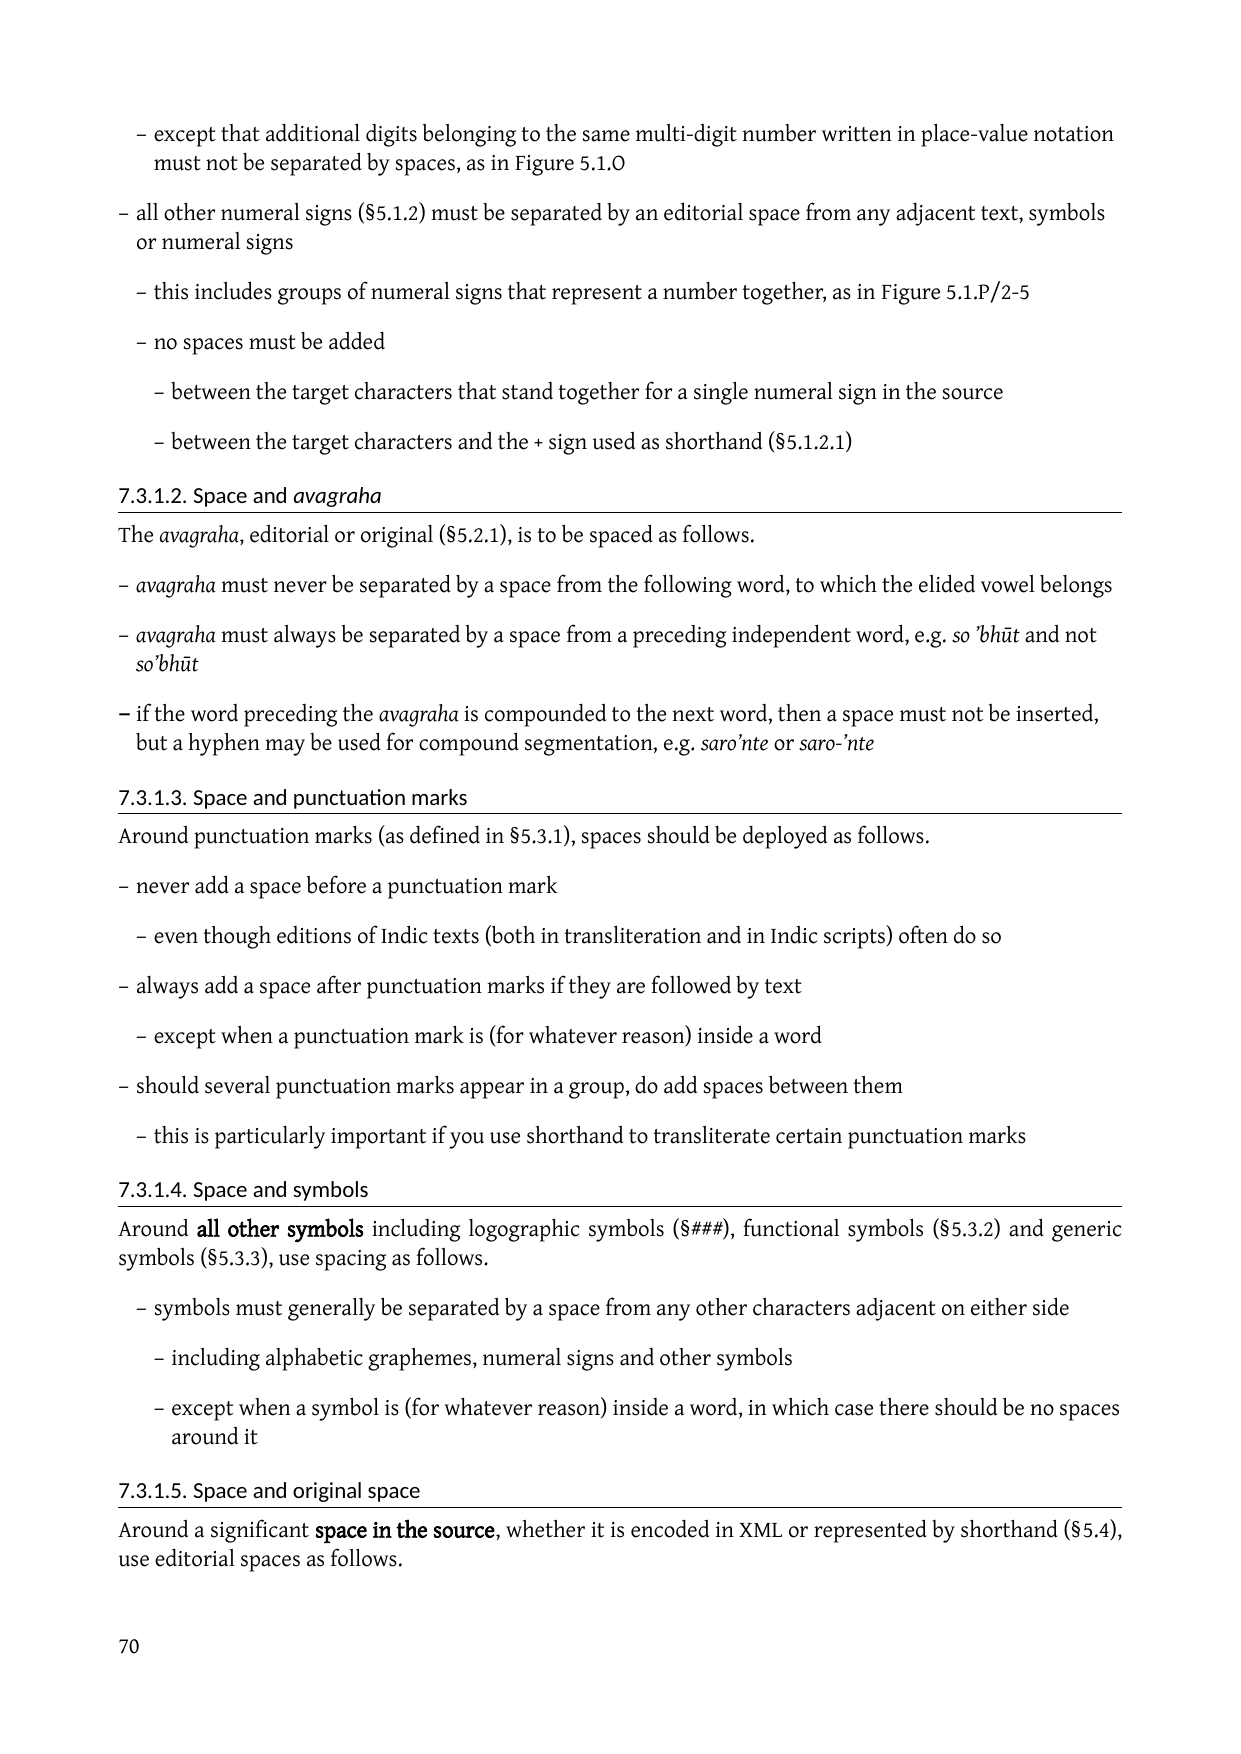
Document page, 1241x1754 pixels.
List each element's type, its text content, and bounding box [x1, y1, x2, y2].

list except that additional digits belonging to the same multi-digit number written in place-value notation must not be separated by spaces, as in Figure 5.1.A [136, 118, 1122, 176]
list even though editions of Indic texts (both in transliteration and in Indic scripts) often do so [136, 920, 1122, 949]
subtitle Space and punctuation marks [118, 782, 1122, 813]
list except when a symbol is (for whatever reason) inside a word, in which case there should be no spaces around it [153, 1392, 1122, 1450]
text Around all other symbols including logographic symbols (§###), functional symbols (§5.3.2) and generic symbols (§5.3.3), use spacing as follows. [118, 1213, 1122, 1271]
subtitle Space and original space [118, 1475, 1122, 1507]
list except when a punctuation mark is (for whatever reason) inside a word [136, 1020, 1122, 1049]
subtitle Space and avagraha [118, 481, 1122, 512]
list no spaces must be added [136, 326, 1122, 356]
text The avagraha, editorial or original (§5.2.1), is to be spaced as follows. [118, 519, 1122, 548]
list avagraha must always be separated by a space from a preceding independent word, e.g. so ’bhūt and not so’bhūt [118, 619, 1122, 677]
list between the target characters that stand together for a single numeral sign in the source [153, 376, 1122, 406]
list between the target characters and the + sign used as shorthand (§5.1.2.1) [153, 426, 1122, 456]
text Around punctuation marks (as defined in §5.3.1), spaces should be deployed as follows. [118, 820, 1122, 849]
list never add a space before a punctuation mark [118, 870, 1122, 899]
list this is particularly important if you use shorthand to transliterate certain punctuation marks [136, 1120, 1122, 1149]
subtitle Space and symbols [118, 1174, 1122, 1206]
list symbols must generally be separated by a space from any other characters adjacent on either side [136, 1292, 1122, 1321]
text Around a significant space in the source, whether it is encoded in XML or represented by shorthand (§5.4), use editorial spaces as follows. [118, 1514, 1122, 1572]
list including alphabetic graphemes, numeral signs and other symbols [153, 1342, 1122, 1371]
list always add a space after punctuation marks if they are followed by text [118, 970, 1122, 999]
list if the word preceding the avagraha is compounded to the next word, then a space must not be inserted, but a hyphen may be used for compound segmentation, e.g. saro’nte or saro-’nte [118, 698, 1122, 757]
list avagraha must never be separated by a space from the following word, to which the elided vowel belongs [118, 569, 1122, 598]
list should several punctuation marks appear in a group, do add spaces between them [118, 1070, 1122, 1099]
list all other numeral signs (§5.1.2) must be separated by an editorial space from any adjacent text, symbols or numeral signs [118, 197, 1122, 256]
list this includes groups of numeral signs that represent a number together, as in Figure 5.1.B/2-5 [136, 276, 1122, 306]
